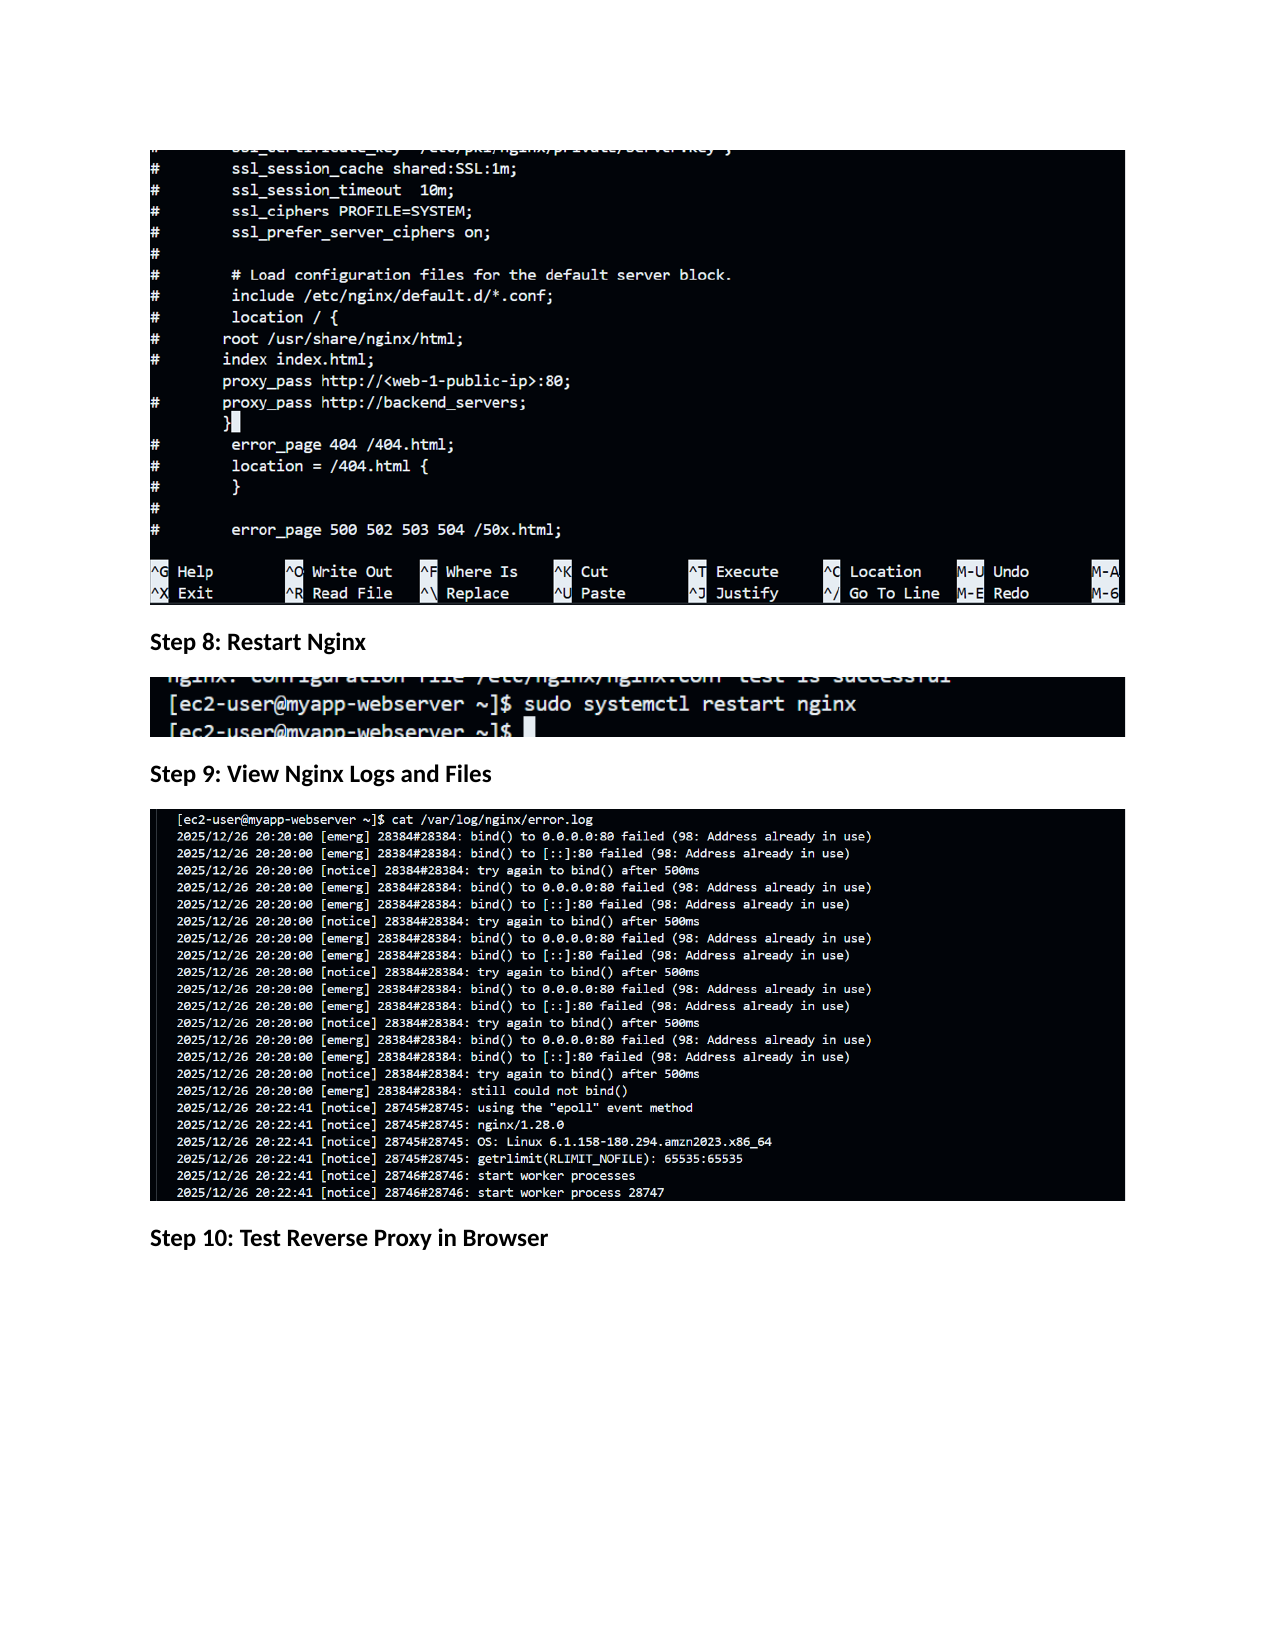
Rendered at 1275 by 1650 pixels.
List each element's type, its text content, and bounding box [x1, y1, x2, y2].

text Step 10: Test Reverse Proxy in Browser [150, 1222, 1125, 1253]
picture [150, 150, 1125, 605]
picture [150, 677, 1125, 737]
text Step 9: View Nginx Logs and Files [150, 758, 1125, 788]
picture [150, 809, 1125, 1201]
text Step 8: Restart Nginx [150, 626, 1125, 656]
